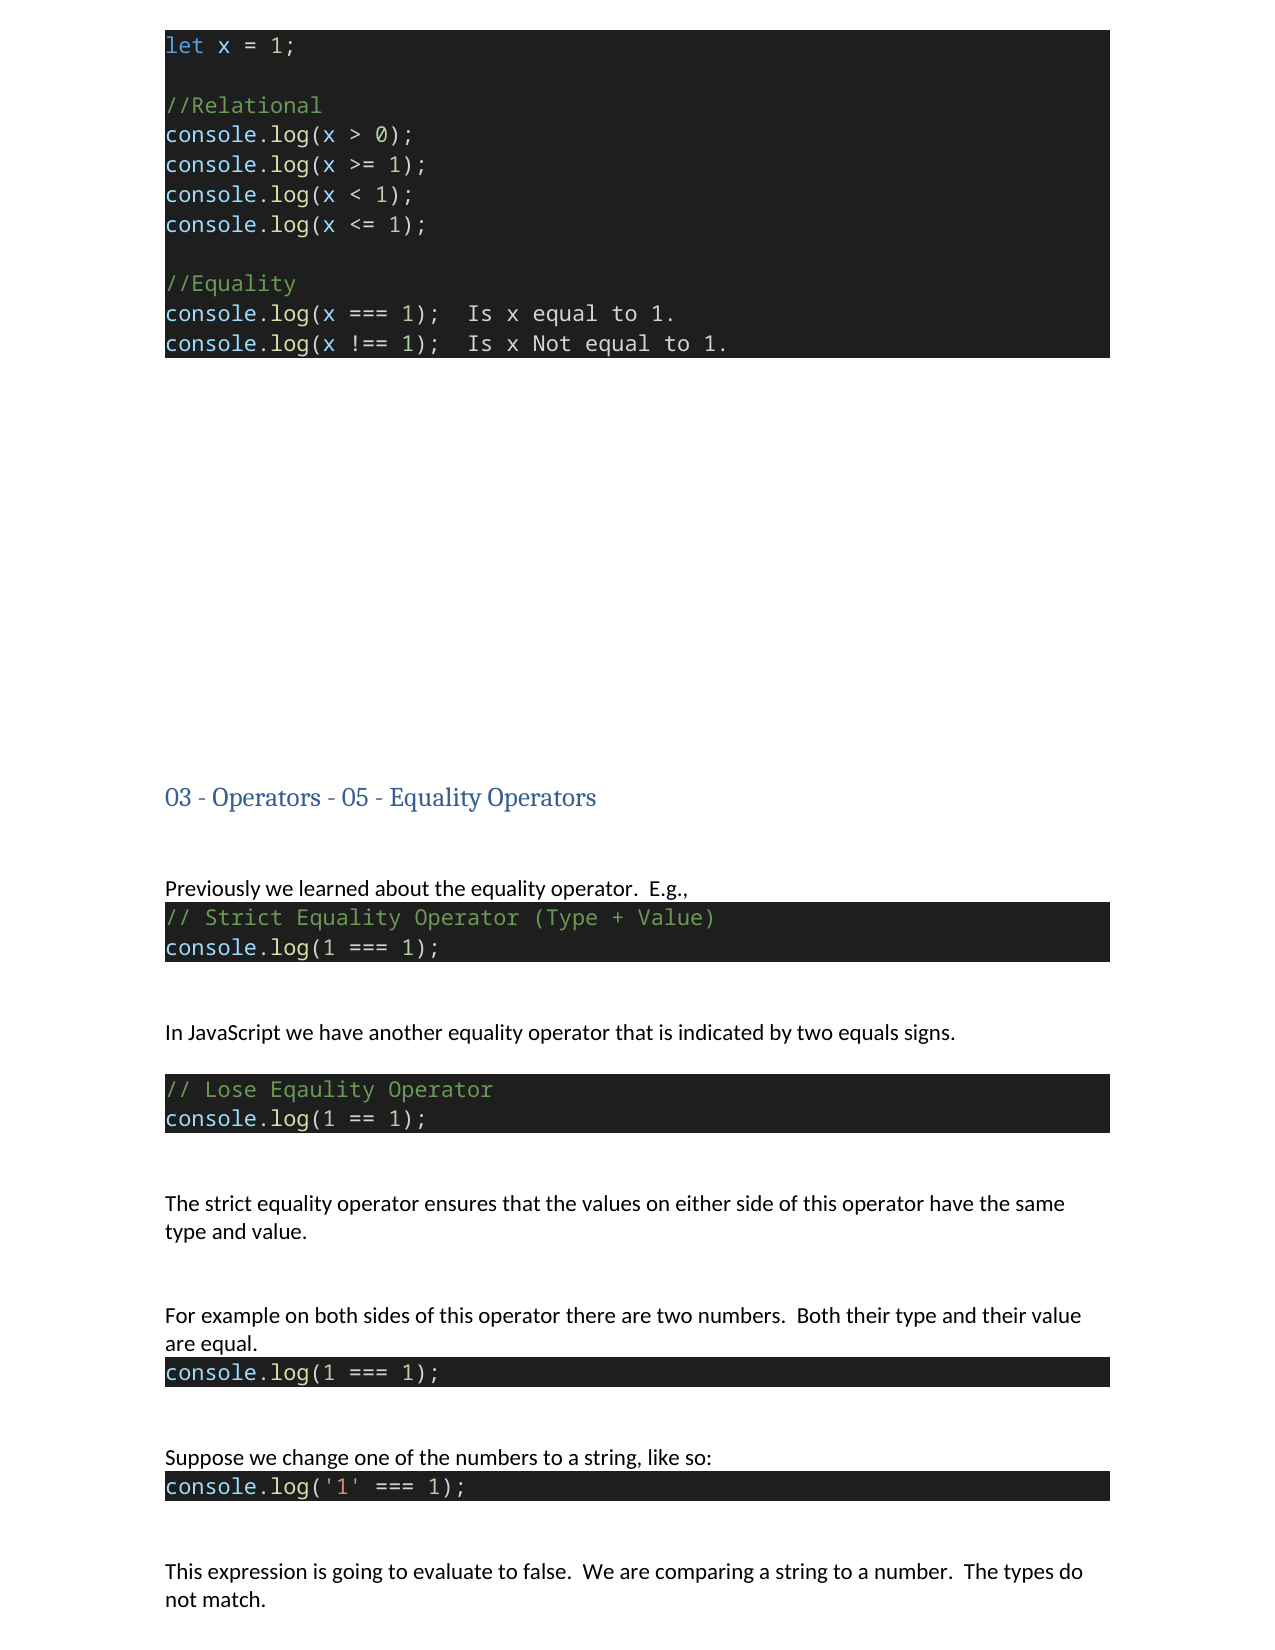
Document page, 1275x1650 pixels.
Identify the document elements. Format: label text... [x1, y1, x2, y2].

text console.log(x <= 1); [165, 209, 1110, 238]
text //Equality [165, 268, 1110, 298]
text console.log(x !== 1); Is x Not equal to 1. [165, 328, 1110, 358]
subtitle 03 - Operators - 05 - Equality Operators [165, 782, 1110, 813]
text console.log(x >= 1); [165, 149, 1110, 179]
text console.log(1 == 1); [165, 1103, 1110, 1133]
text console.log(1 === 1); [165, 932, 1110, 962]
text let x = 1; [165, 30, 1110, 60]
text Suppose we change one of the numbers to a string, like so: [165, 1443, 1110, 1471]
text console.log(x === 1); Is x equal to 1. [165, 298, 1110, 328]
text This expression is going to evaluate to false. We are comparing a string to a number. The types do not match. [165, 1557, 1110, 1613]
text In JavaScript we have another equality operator that is indicated by two equals signs. [165, 1018, 1110, 1046]
text console.log(x < 1); [165, 179, 1110, 209]
text console.log('1' === 1); [165, 1471, 1110, 1501]
text //Relational [165, 89, 1110, 119]
text For example on both sides of this operator there are two numbers. Both their type and their value are equal. [165, 1301, 1110, 1357]
text // Lose Eqaulity Operator [165, 1074, 1110, 1103]
text console.log(x > 0); [165, 119, 1110, 149]
text The strict equality operator ensures that the values on either side of this operator have the same type and value. [165, 1189, 1110, 1245]
text console.log(1 === 1); [165, 1357, 1110, 1387]
text // Strict Equality Operator (Type + Value) [165, 902, 1110, 932]
text Previously we learned about the equality operator. E.g., [165, 874, 1110, 902]
